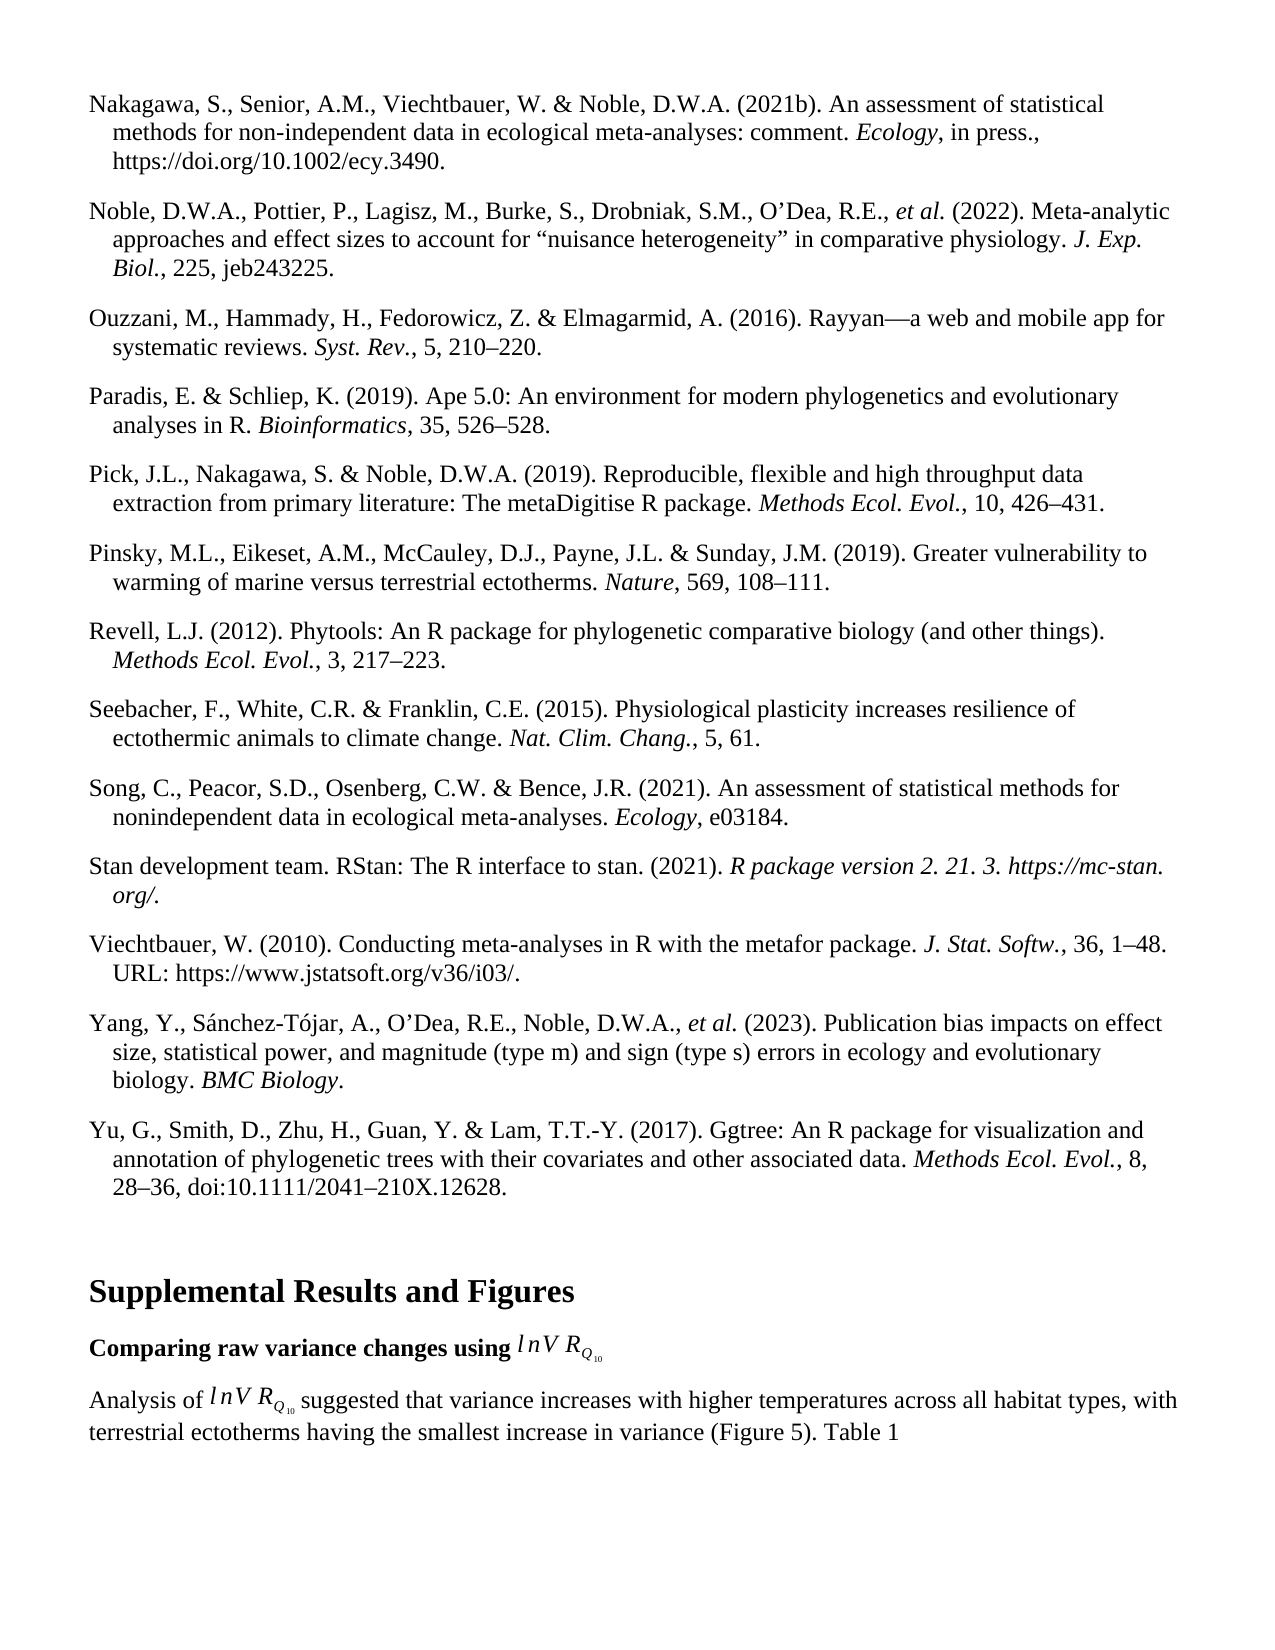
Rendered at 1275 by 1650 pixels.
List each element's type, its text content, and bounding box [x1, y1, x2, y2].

text Paradis, E. & Schliep, K. (2019). Ape 5.0: An environment for modern phylogenetics and evolutionary analyses in R. Bioinformatics, 35, 526–528. [89, 381, 1186, 439]
text Viechtbauer, W. (2010). Conducting meta-analyses in R with the metafor package. J. Stat. Softw., 36, 1–48. URL: https://www.jstatsoft.org/v36/i03/. [89, 929, 1186, 987]
text Analysis of suggested that variance increases with higher temperatures across all habitat types, with terrestrial ectotherms having the smallest increase in variance (Figure 5). Table 1 [89, 1383, 1186, 1445]
subtitle Comparing raw variance changes using [89, 1331, 1186, 1364]
text Seebacher, F., White, C.R. & Franklin, C.E. (2015). Physiological plasticity increases resilience of ectothermic animals to climate change. Nat. Clim. Chang., 5, 61. [89, 694, 1186, 752]
text Ouzzani, M., Hammady, H., Fedorowicz, Z. & Elmagarmid, A. (2016). Rayyan—a web and mobile app for systematic reviews. Syst. Rev., 5, 210–220. [89, 303, 1186, 360]
text Stan development team. RStan: The R interface to stan. (2021). R package version 2. 21. 3. https://mc-stan. org/. [89, 851, 1186, 909]
text Nakagawa, S., Senior, A.M., Viechtbauer, W. & Noble, D.W.A. (2021b). An assessment of statistical methods for non-independent data in ecological meta-analyses: comment. Ecology, in press., https://doi.org/10.1002/ecy.3490. [89, 89, 1186, 175]
text Yang, Y., Sánchez-Tójar, A., O’Dea, R.E., Noble, D.W.A., et al. (2023). Publication bias impacts on effect size, statistical power, and magnitude (type m) and sign (type s) errors in ecology and evolutionary biology. BMC Biology. [89, 1008, 1186, 1094]
text Noble, D.W.A., Pottier, P., Lagisz, M., Burke, S., Drobniak, S.M., O’Dea, R.E., et al. (2022). Meta-analytic approaches and effect sizes to account for “nuisance heterogeneity” in comparative physiology. J. Exp. Biol., 225, jeb243225. [89, 196, 1186, 282]
text Pinsky, M.L., Eikeset, A.M., McCauley, D.J., Payne, J.L. & Sunday, J.M. (2019). Greater vulnerability to warming of marine versus terrestrial ectotherms. Nature, 569, 108–111. [89, 538, 1186, 595]
text Revell, L.J. (2012). Phytools: An R package for phylogenetic comparative biology (and other things). Methods Ecol. Evol., 3, 217–223. [89, 616, 1186, 674]
text Song, C., Peacor, S.D., Osenberg, C.W. & Bence, J.R. (2021). An assessment of statistical methods for nonindependent data in ecological meta-analyses. Ecology, e03184. [89, 773, 1186, 830]
text Yu, G., Smith, D., Zhu, H., Guan, Y. & Lam, T.T.-Y. (2017). Ggtree: An R package for visualization and annotation of phylogenetic trees with their covariates and other associated data. Methods Ecol. Evol., 8, 28–36, doi:10.1111/2041–210X.12628. [89, 1115, 1186, 1201]
text Pick, J.L., Nakagawa, S. & Noble, D.W.A. (2019). Reproducible, flexible and high throughput data extraction from primary literature: The metaDigitise R package. Methods Ecol. Evol., 10, 426–431. [89, 459, 1186, 517]
subtitle Supplemental Results and Figures [89, 1272, 1186, 1310]
